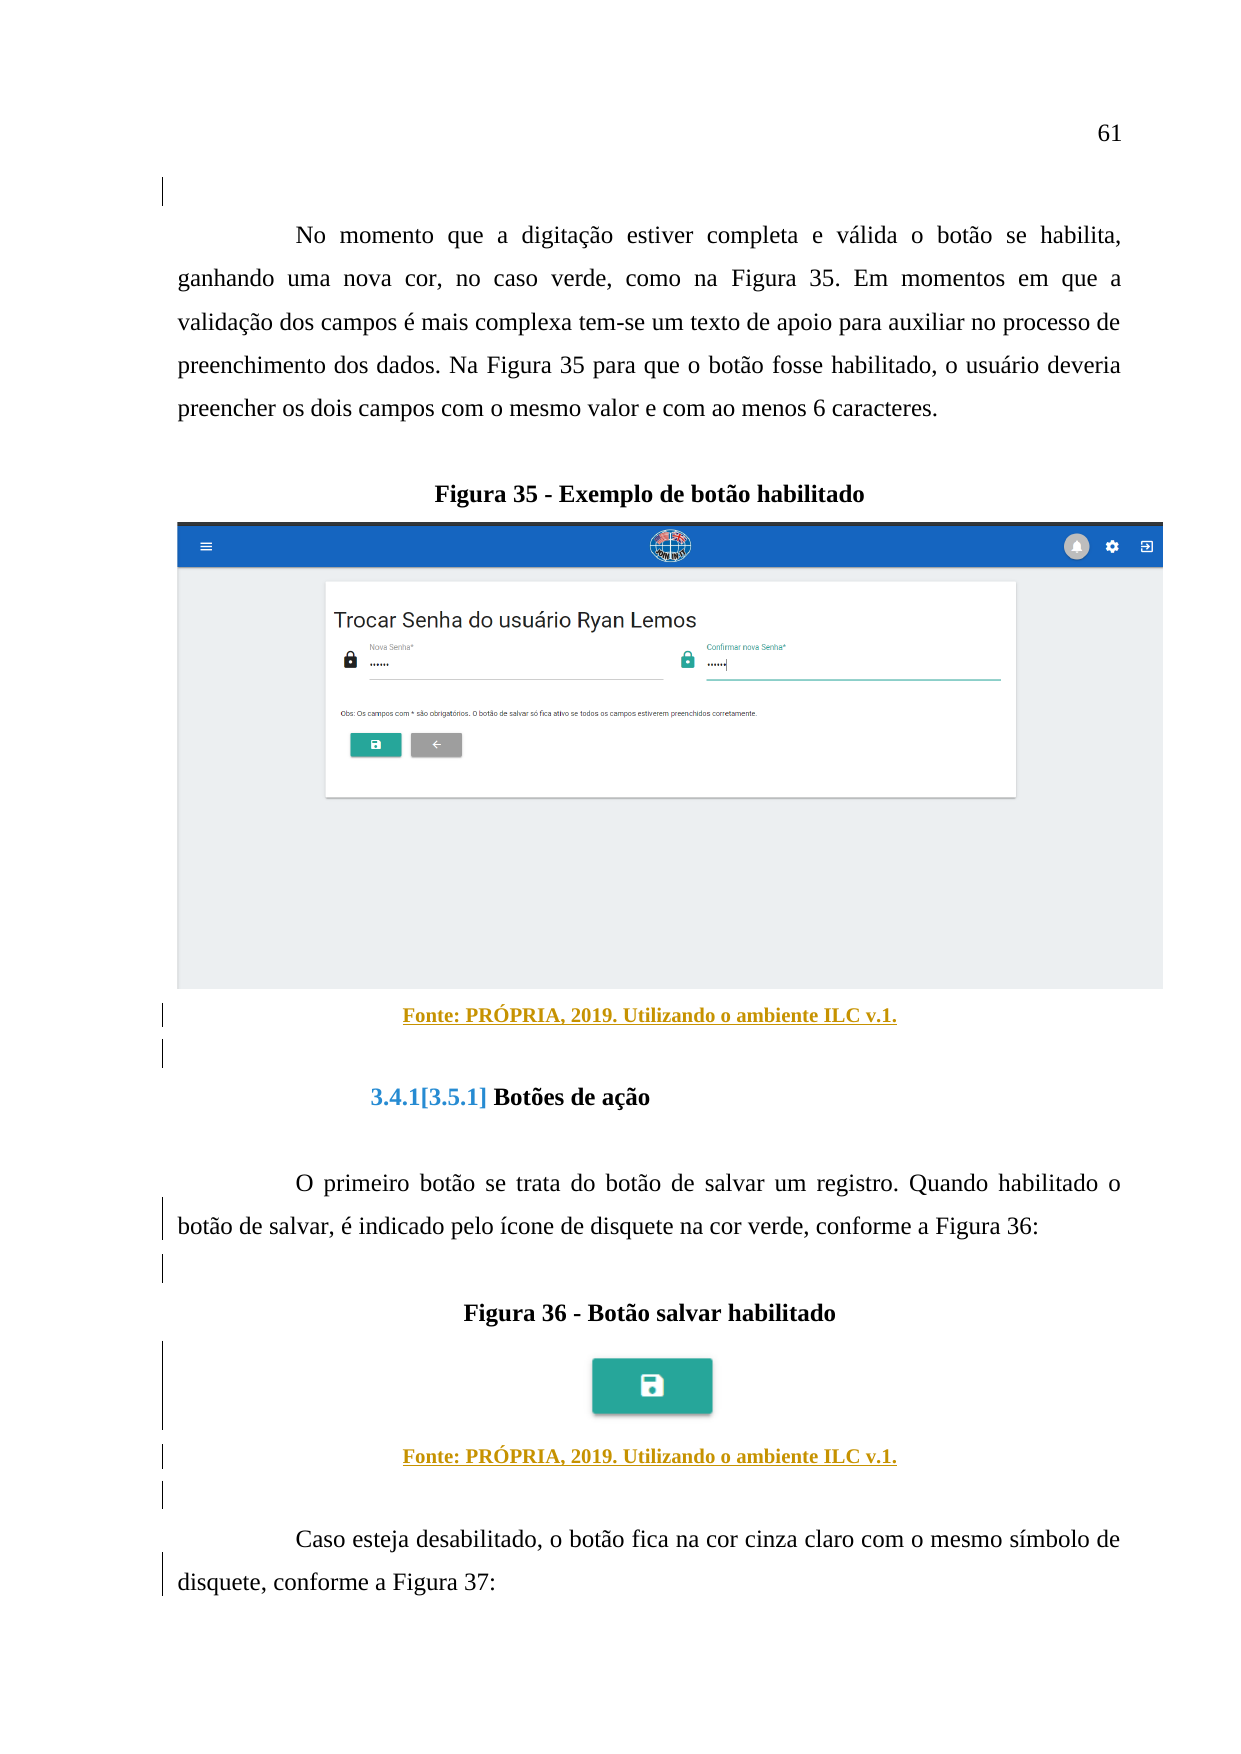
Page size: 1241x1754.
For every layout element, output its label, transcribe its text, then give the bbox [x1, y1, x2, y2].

text No momento que a digitação estiver completa e válida o botão se habilita, ganhando uma nova cor, no caso verde, como na . Em momentos em que a validação dos campos é mais complexa tem-se um texto de apoio para auxiliar no processo de preenchimento dos dados. Na para que o botão fosse habilitado, o usuário deveria preencher os dois campos com o mesmo valor e com ao menos 6 caracteres. [177, 220, 1122, 422]
picture [573, 1340, 726, 1431]
text O primeiro botão se trata do botão de salvar um registro. Quando habilitado o botão de salvar, é indicado pelo ícone de disquete na cor verde, conforme a : [177, 1168, 1122, 1240]
subtitle Botões de ação [252, 1082, 1122, 1111]
text Figura - Botão salvar habilitado [177, 1298, 1122, 1326]
picture [177, 522, 1163, 989]
text Caso esteja desabilitado, o botão fica na cor cinza claro com o mesmo símbolo de disquete, conforme a : [177, 1524, 1122, 1596]
text Figura - Exemplo de botão habilitado [177, 479, 1122, 508]
